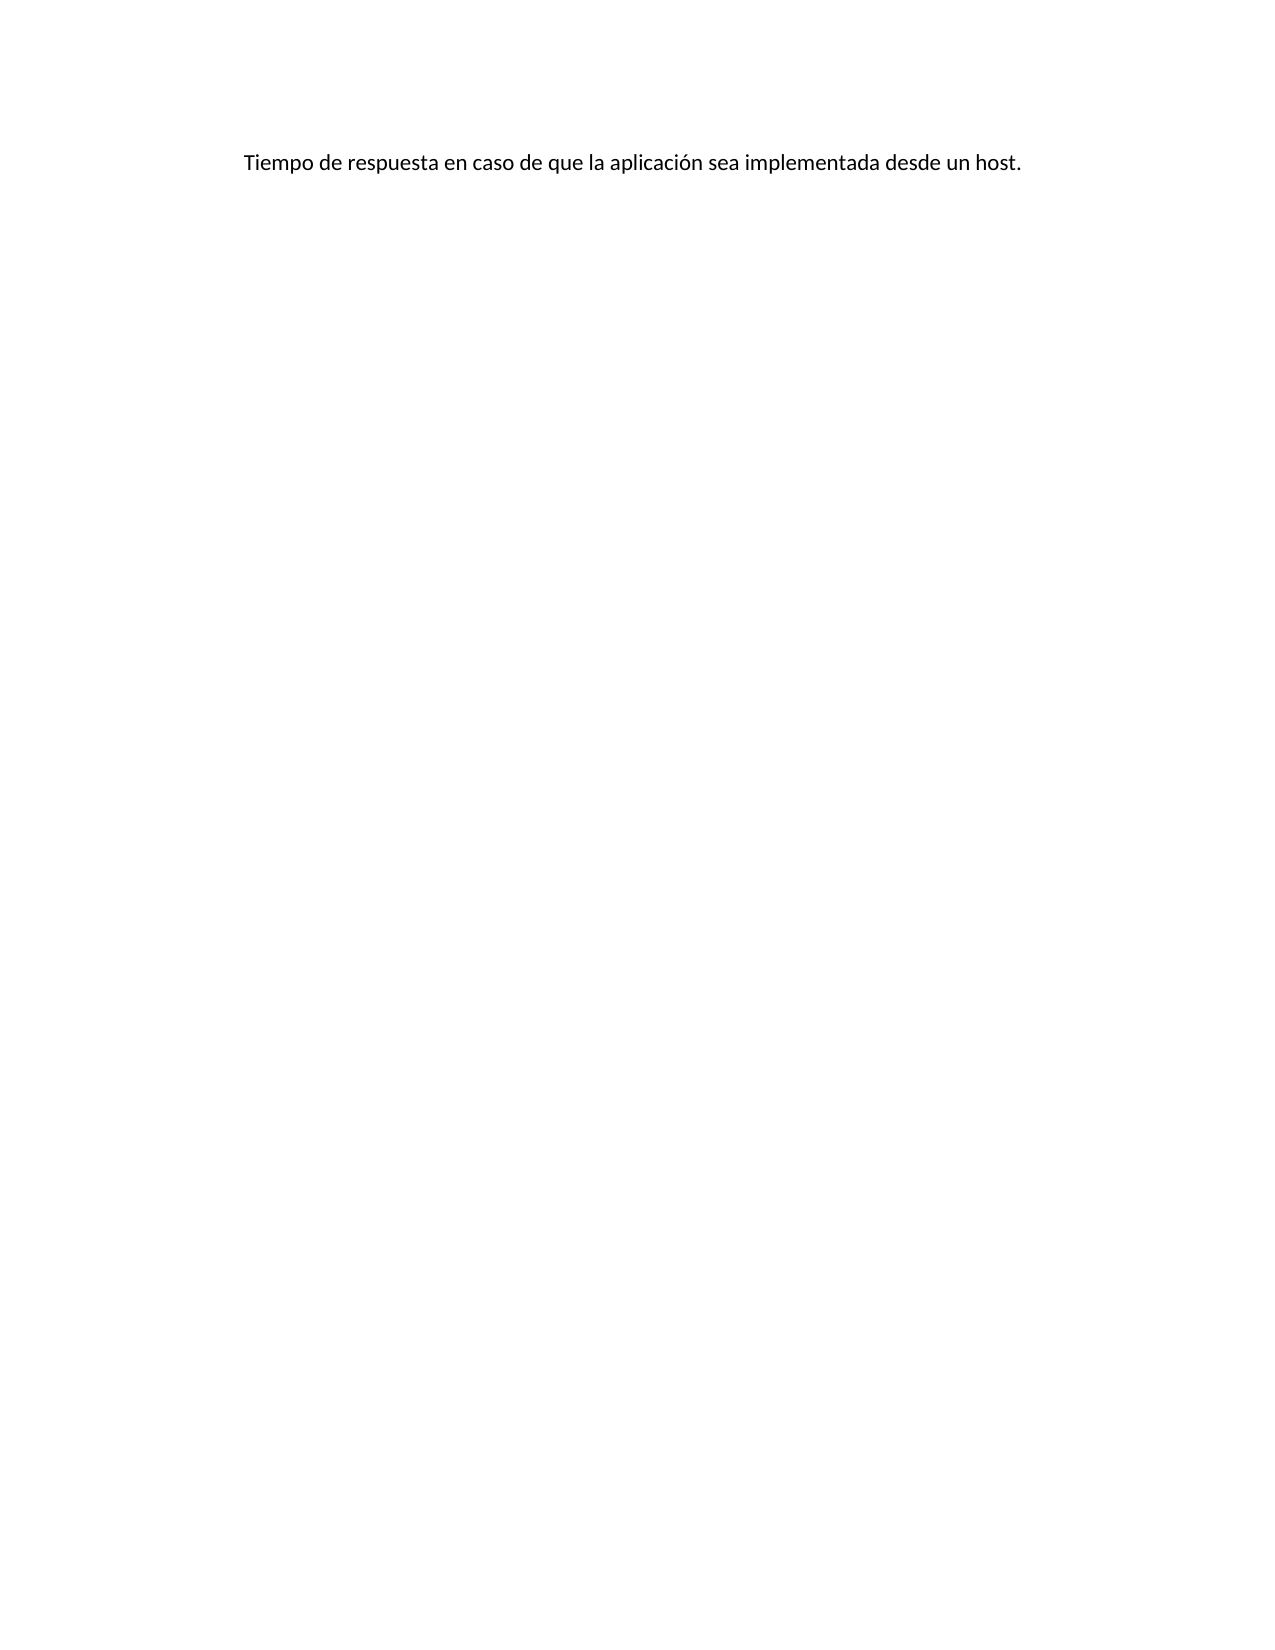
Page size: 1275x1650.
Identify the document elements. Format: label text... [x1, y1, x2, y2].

text Tiempo de respuesta en caso de que la aplicación sea implementada desde un host. [169, 148, 1098, 176]
